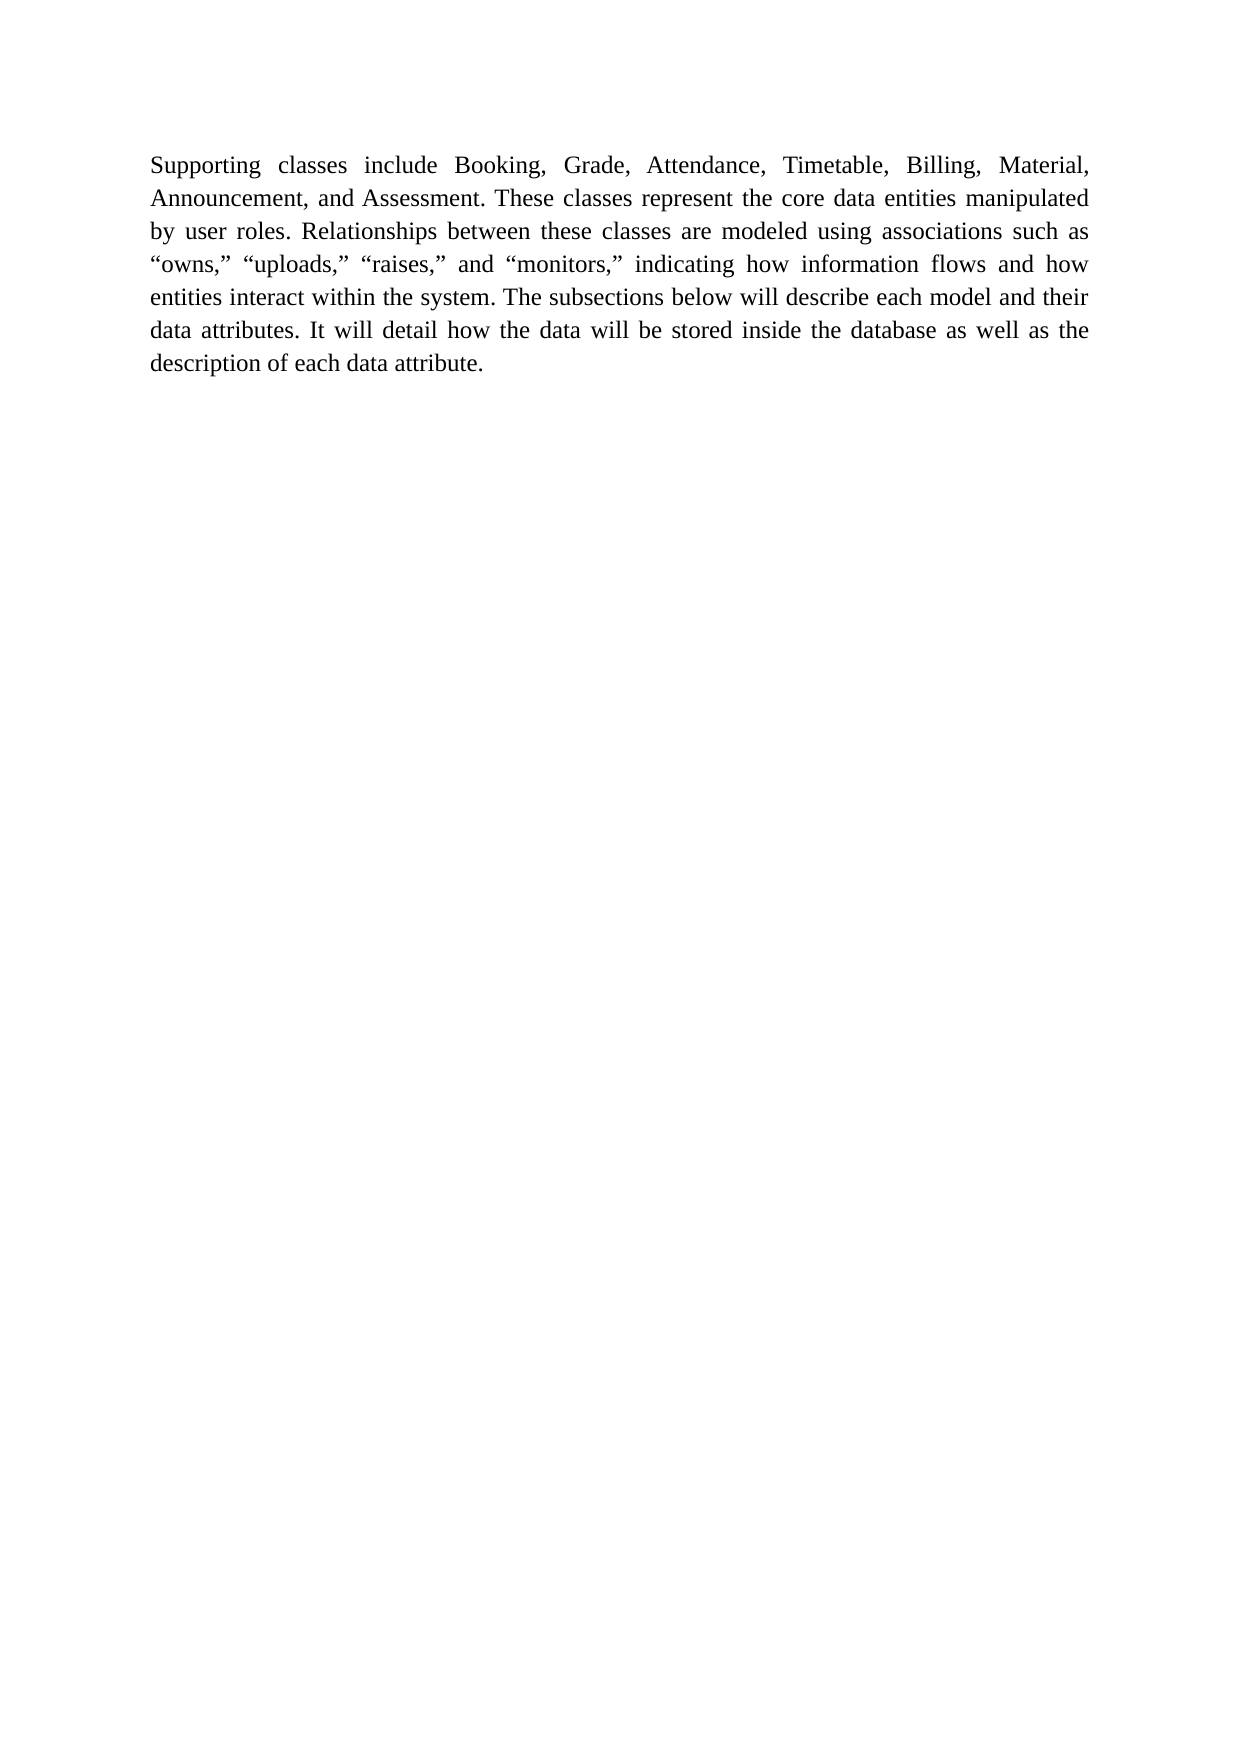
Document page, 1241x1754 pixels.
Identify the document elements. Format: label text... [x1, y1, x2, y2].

text Supporting classes include Booking, Grade, Attendance, Timetable, Billing, Material, Announcement, and Assessment. These classes represent the core data entities manipulated by user roles. Relationships between these classes are modeled using associations such as “owns,” “uploads,” “raises,” and “monitors,” indicating how information flows and how entities interact within the system. The subsections below will describe each model and their data attributes. It will detail how the data will be stored inside the database as well as the description of each data attribute. [150, 150, 1090, 377]
